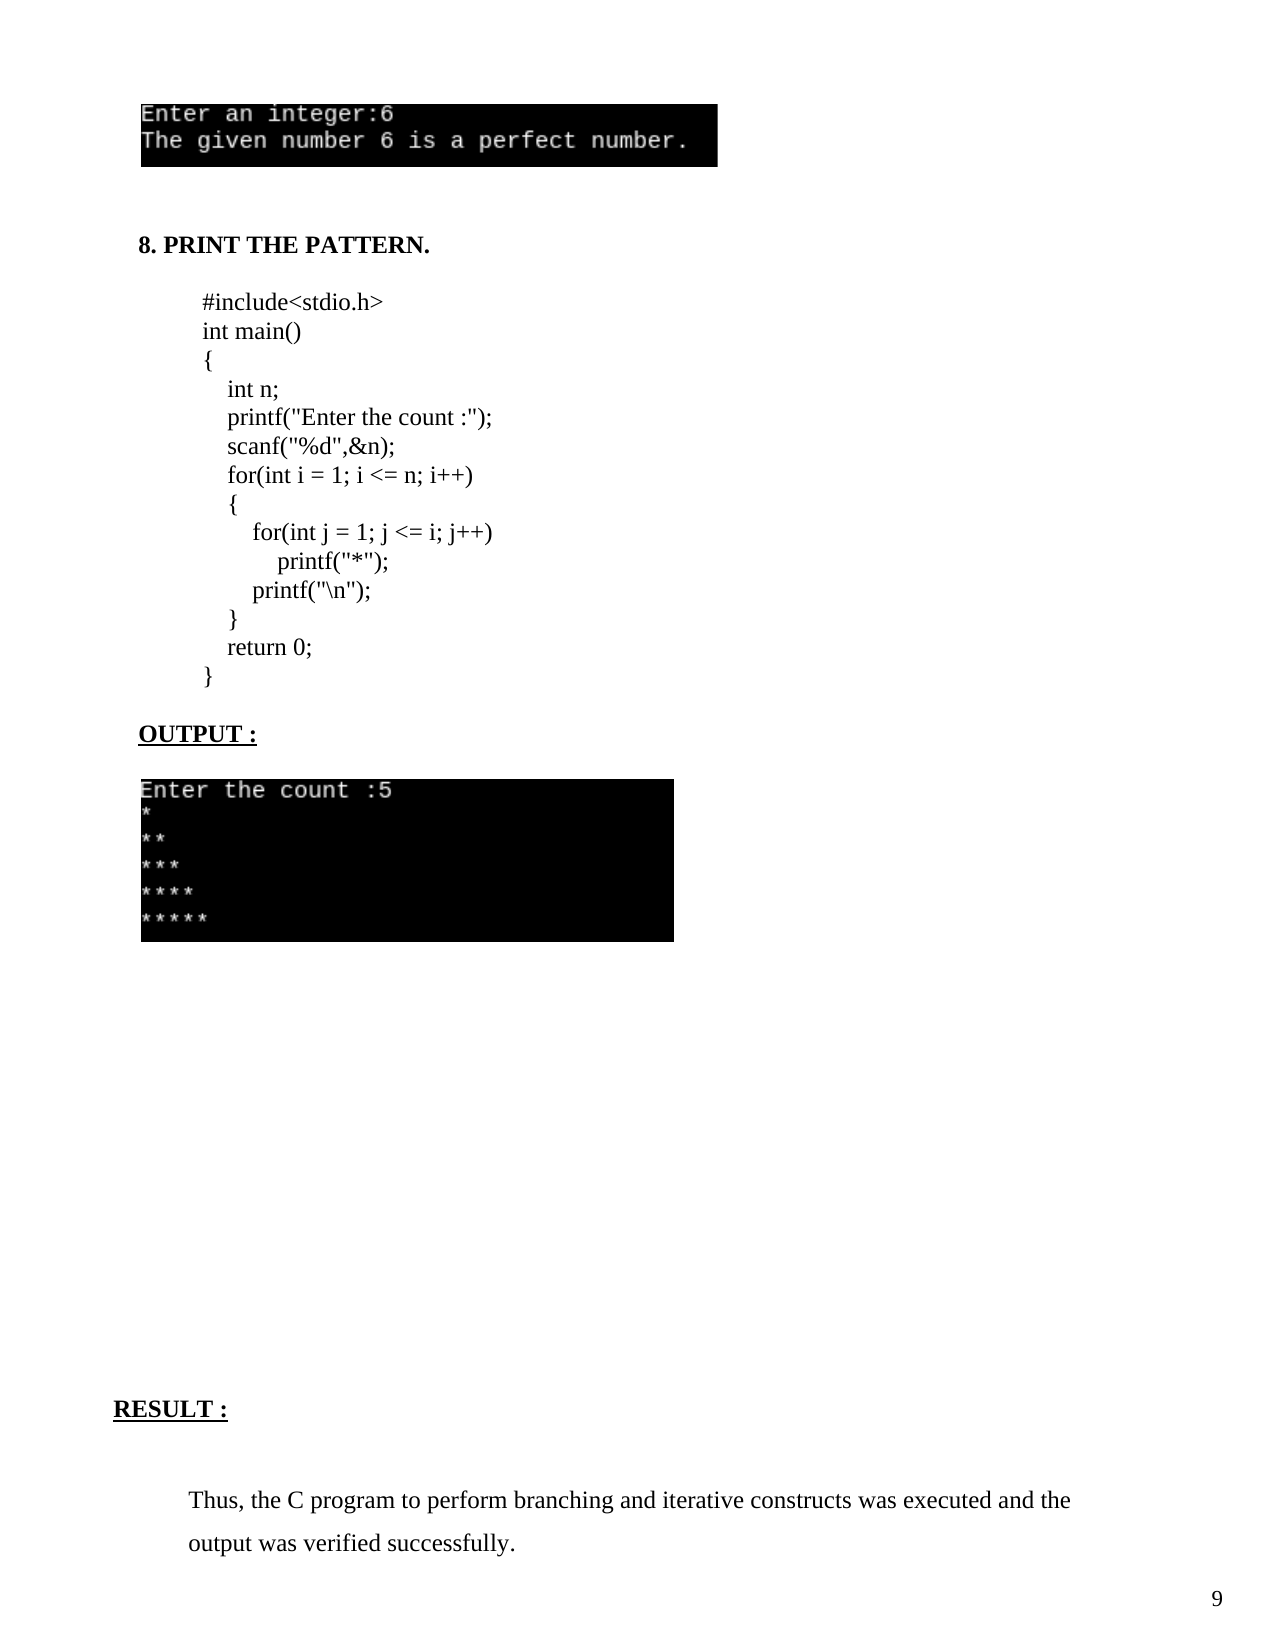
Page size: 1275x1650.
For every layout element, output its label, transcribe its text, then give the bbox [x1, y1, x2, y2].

text return 0; [227, 632, 1254, 661]
text #include<stdio.h> int main() [202, 287, 386, 345]
text Thus, the C program to perform branching and iterative constructs was executed and the output was verified successfully. [188, 1485, 1073, 1557]
text printf("\n"); [252, 575, 1254, 604]
text } [202, 661, 1254, 690]
text for(int j = 1; j <= i; j++) printf("*"); [252, 517, 495, 575]
text printf("Enter the count :"); scanf("%d",&n); [227, 402, 495, 460]
text RESULT : [113, 1394, 1254, 1423]
text int n; [227, 374, 1254, 402]
picture [141, 104, 718, 167]
text OUTPUT : [138, 719, 1254, 747]
list PRINT THE PATTERN. [138, 230, 1254, 259]
text } [227, 604, 1254, 632]
text for(int i = 1; i <= n; i++) [227, 460, 1254, 489]
text { [227, 489, 1254, 517]
text { [202, 345, 1254, 374]
picture [141, 779, 674, 942]
